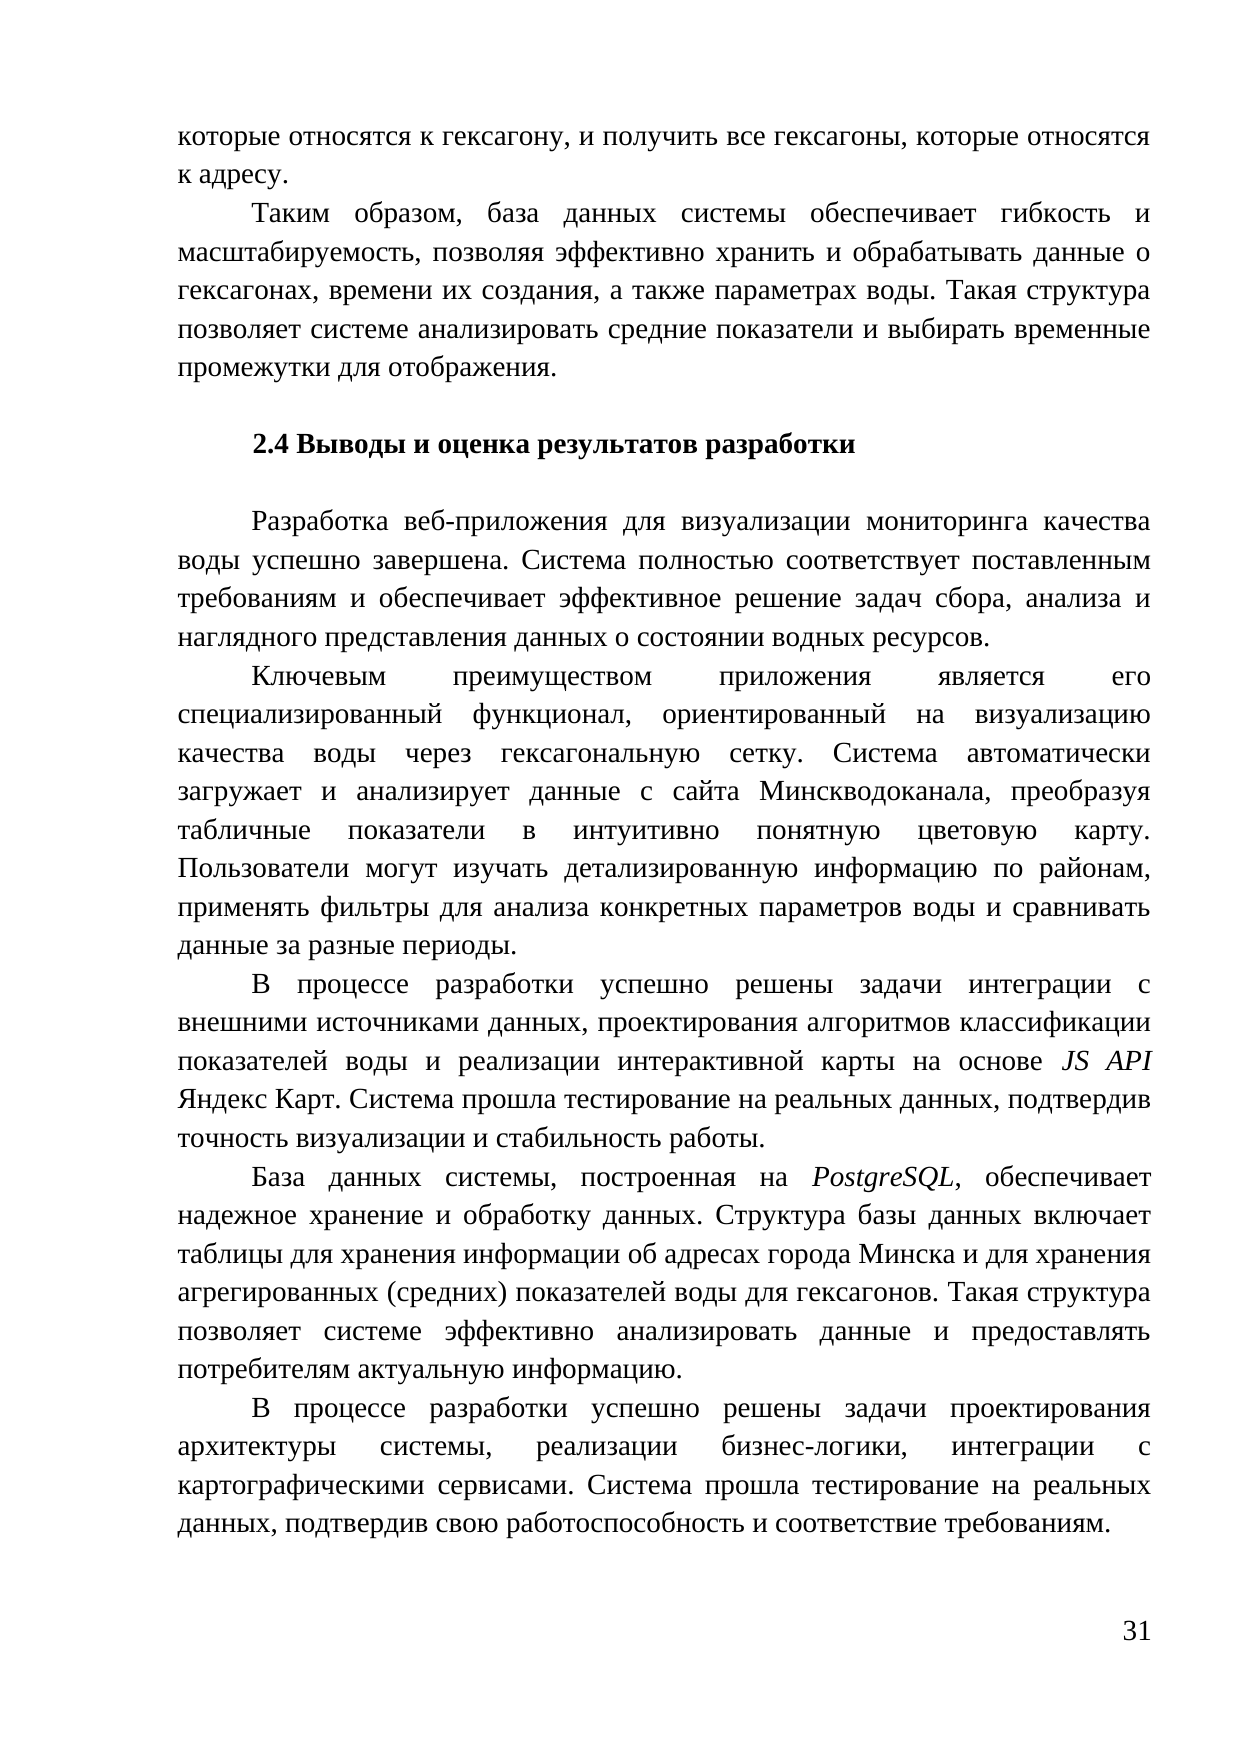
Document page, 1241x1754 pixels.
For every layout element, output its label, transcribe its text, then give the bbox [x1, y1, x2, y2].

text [177, 118, 1152, 190]
subtitle 2.4 Выводы и оценка результатов разработки [252, 426, 1152, 460]
text База данных системы, построенная на PostgreSQL, обеспечивает надежное хранение и обработку данных. Структура базы данных включает таблицы для хранения информации об адресах города Минска и для хранения агрегированных (средних) показателей воды для гексагонов. Такая структура позволяет системе эффективно анализировать данные и предоставлять потребителям актуальную информацию. [177, 1159, 1152, 1385]
text В процессе разработки успешно решены задачи проектирования архитектуры системы, реализации бизнес-логики, интеграции с картографическими сервисами. Система прошла тестирование на реальных данных, подтвердив свою работоспособность и соответствие требованиям. [177, 1390, 1152, 1539]
text Разработка веб-приложения для визуализации мониторинга качества воды успешно завершена. Система полностью соответствует поставленным требованиям и обеспечивает эффективное решение задач сбора, анализа и наглядного представления данных о состоянии водных ресурсов. [177, 503, 1152, 653]
text В процессе разработки успешно решены задачи интеграции с внешними источниками данных, проектирования алгоритмов классификации показателей воды и реализации интерактивной карты на основе JS API Яндекс Карт. Система прошла тестирование на реальных данных, подтвердив точность визуализации и стабильность работы. [177, 966, 1152, 1154]
text Таким образом, база данных системы обеспечивает гибкость и масштабируемость, позволяя эффективно хранить и обрабатывать данные о гексагонах, времени их создания, а также параметрах воды. Такая структура позволяет системе анализировать средние показатели и выбирать временные промежутки для отображения. [177, 195, 1152, 383]
text Ключевым преимуществом приложения является его специализированный функционал, ориентированный на визуализацию качества воды через гексагональную сетку. Система автоматически загружает и анализирует данные с сайта Минскводоканала, преобразуя табличные показатели в интуитивно понятную цветовую карту. Пользователи могут изучать детализированную информацию по районам, применять фильтры для анализа конкретных параметров воды и сравнивать данные за разные периоды. [177, 658, 1152, 961]
